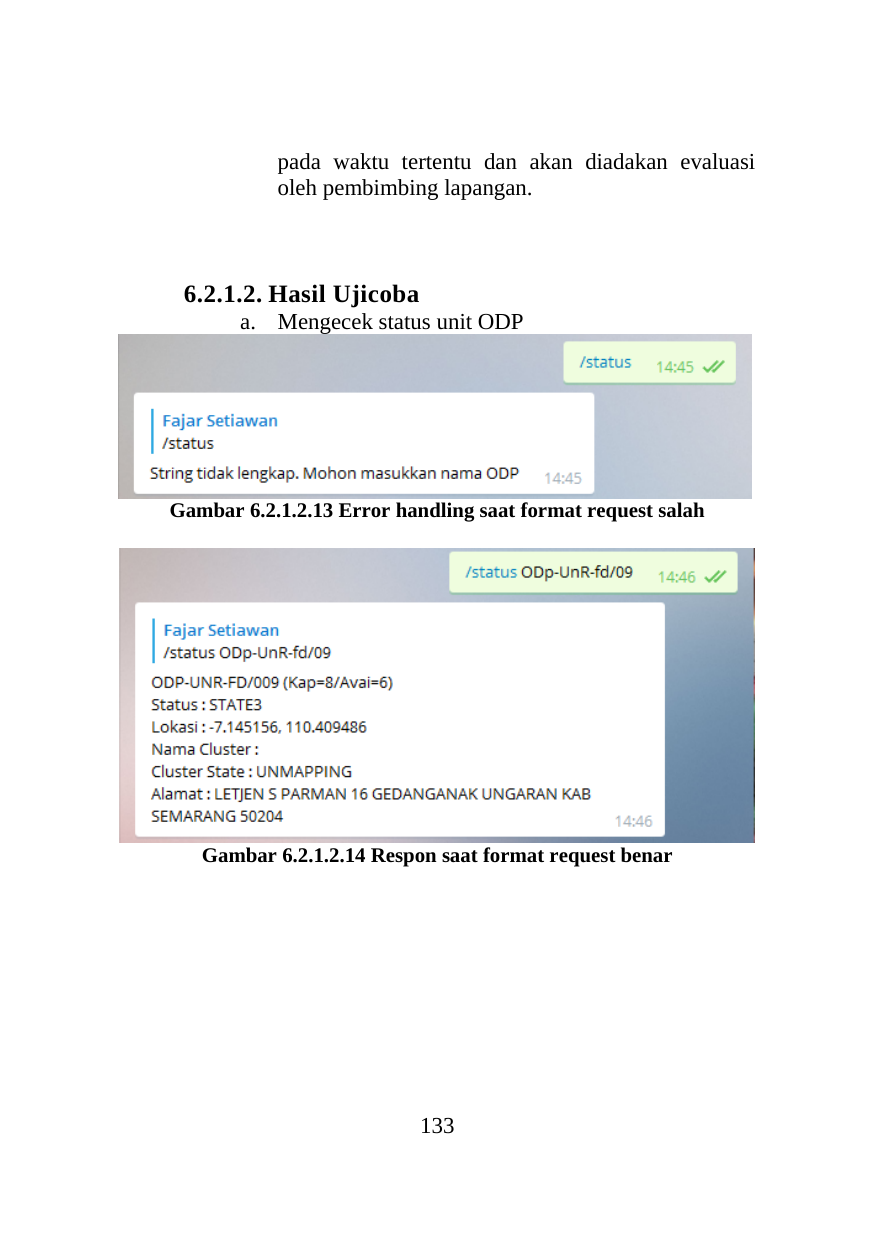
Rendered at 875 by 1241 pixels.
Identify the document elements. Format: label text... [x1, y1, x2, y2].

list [277, 148, 756, 200]
picture [118, 548, 755, 843]
picture [118, 334, 752, 499]
subtitle Hasil Ujicoba [184, 279, 756, 308]
list Mengecek status unit ODP [240, 308, 756, 334]
